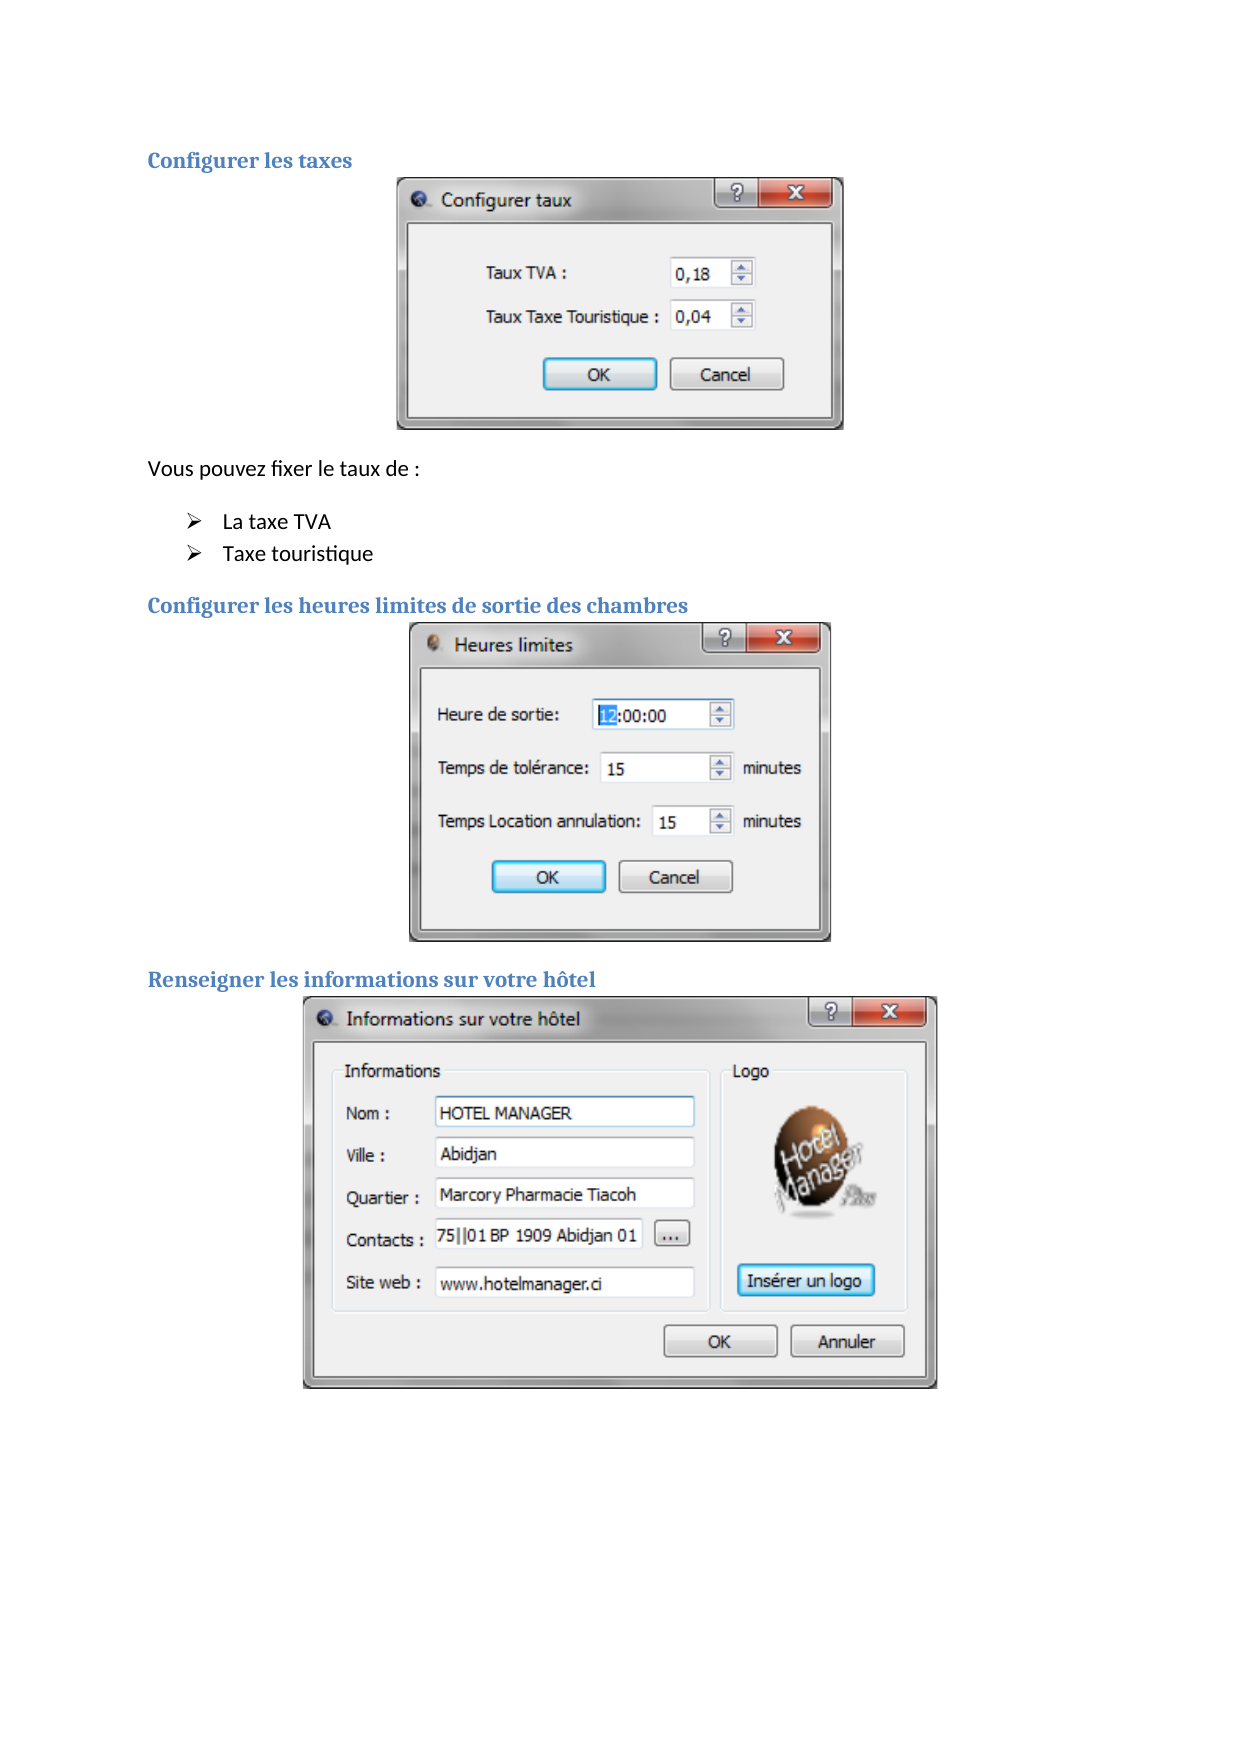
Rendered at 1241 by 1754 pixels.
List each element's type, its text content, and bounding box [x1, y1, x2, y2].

picture [396, 177, 844, 430]
picture [302, 996, 938, 1389]
picture [409, 622, 832, 942]
list Taxe touristique [185, 539, 1093, 568]
subtitle Configurer les taxes [148, 148, 1093, 174]
subtitle Renseigner les informations sur votre hôtel [148, 967, 1093, 993]
subtitle Configurer les heures limites de sortie des chambres [148, 593, 1093, 619]
list La taxe TVA [185, 507, 1093, 535]
text Vous pouvez fixer le taux de : [148, 454, 1093, 482]
